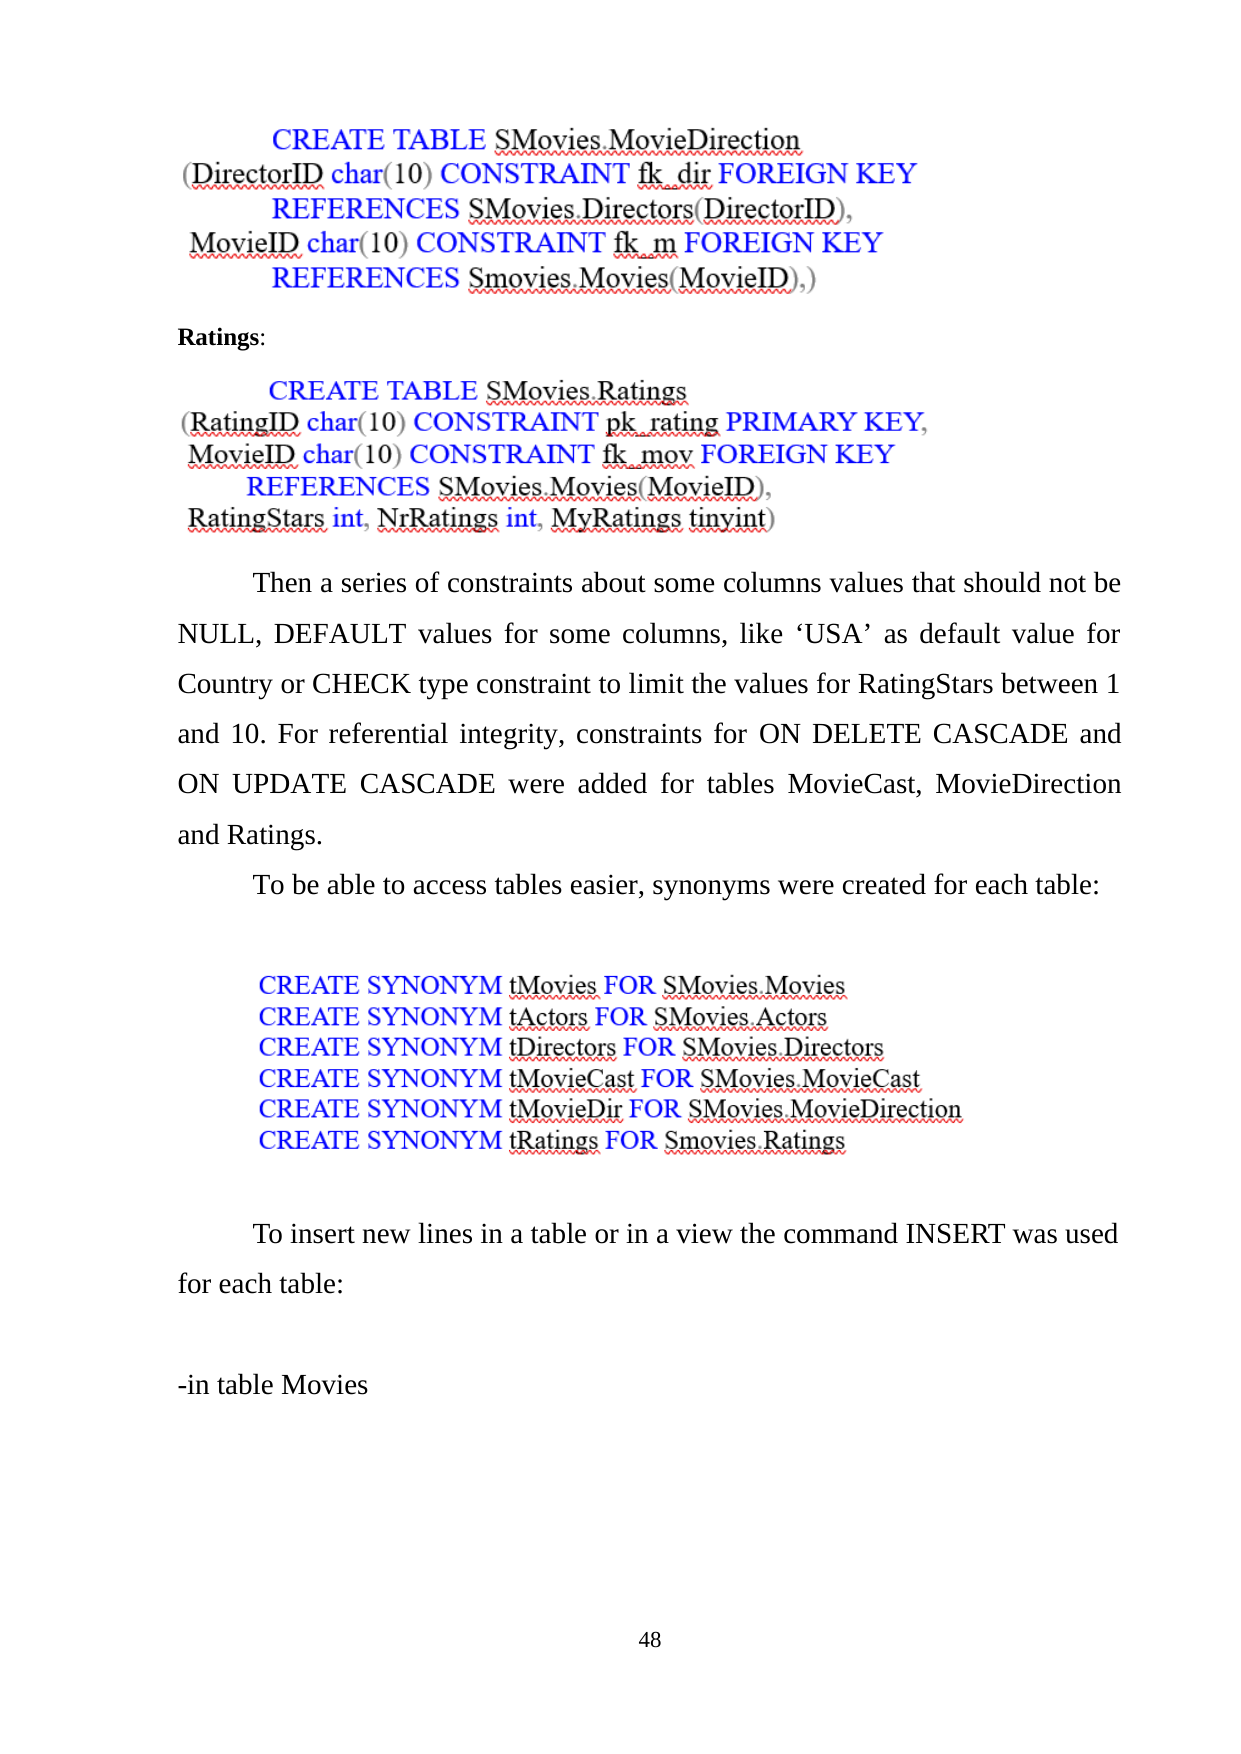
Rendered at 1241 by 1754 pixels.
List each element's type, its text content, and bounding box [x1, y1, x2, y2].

picture [177, 365, 953, 551]
text Ratings: [177, 322, 1122, 351]
text To be able to access tables easier, synonyms were created for each table: [177, 867, 1122, 901]
picture [252, 967, 973, 1159]
text To insert new lines in a table or in a view the command INSERT was used for each table: [177, 1216, 1122, 1300]
text -in table Movies [177, 1367, 1122, 1401]
text Then a series of constraints about some columns values that should not be NULL, DEFAULT values for some columns, like ‘USA’ as default value for Country or CHECK type constraint to limit the values for RatingStars between 1 and 10. For referential integrity, constraints for ON DELETE CASCADE and ON UPDATE CASCADE were added for tables MovieCast, MovieDirection and Ratings. [177, 565, 1122, 851]
picture [177, 118, 935, 309]
